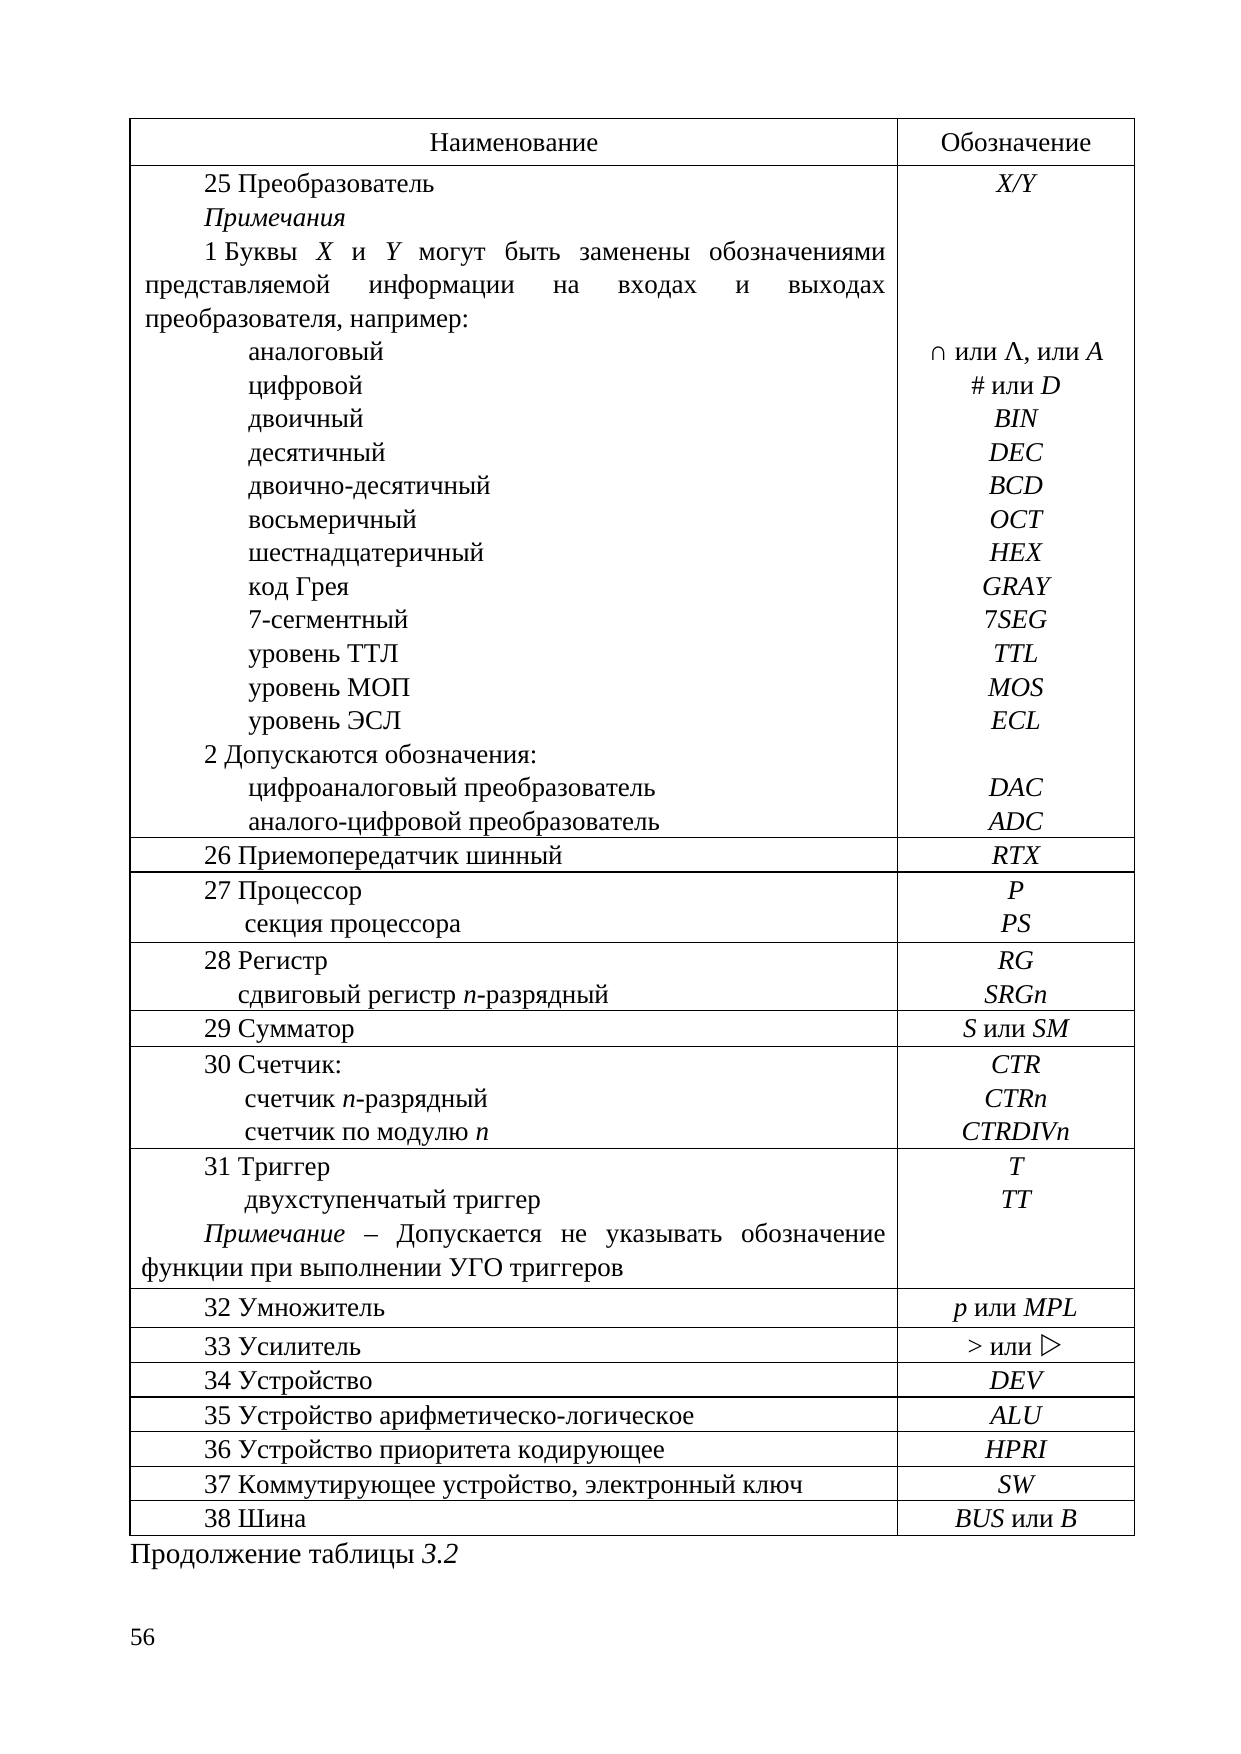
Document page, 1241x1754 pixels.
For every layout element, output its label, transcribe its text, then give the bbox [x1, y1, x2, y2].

table_cell SW [898, 1467, 1134, 1500]
table_cell P PS [898, 873, 1134, 942]
table_cell BUS или B [898, 1501, 1134, 1535]
table_cell 29 Сумматор [131, 1011, 897, 1046]
table_cell 32 Умножитель [131, 1289, 897, 1327]
table_cell p или MPL [898, 1289, 1134, 1327]
table_header Обозначение [898, 119, 1134, 165]
table_cell 26 Приемопередатчик шинный [131, 838, 897, 871]
table_cell 37 Коммутирующее устройство, электронный ключ [131, 1467, 897, 1500]
table_cell 31 Триггер двухступенчатый триггер Примечание – Допускается не указывать обозначение функции при выполнении УГО триггеров [131, 1149, 897, 1288]
table_header Наименование [131, 119, 897, 165]
table_cell CTR CTRn CTRDIVn [898, 1047, 1134, 1147]
table_cell T TT [898, 1149, 1134, 1288]
table_cell 34 Устройство [131, 1363, 897, 1396]
table_cell RTX [898, 838, 1134, 871]
table_cell HPRI [898, 1432, 1134, 1466]
table_cell 28 Регистр сдвиговый регистр n-разрядный [131, 943, 897, 1010]
table_cell > или [898, 1328, 1134, 1362]
table_cell S или SM [898, 1011, 1134, 1046]
table_cell X/Y ∩ или Λ, или А # или D BIN DEC BCD OCT HEX GRAY 7SEG TTL MOS ECL DAC ADC [898, 166, 1134, 837]
table_cell 25 Преобразователь Примечания 1 Буквы X и Y могут быть заменены обозначениями представляемой информации на входах и выходах преобразователя, например: аналоговый цифровой двоичный десятичный двоично-десятичный восьмеричный шестнадцатеричный код Грея 7-сегментный уровень ТТЛ уровень МОП уровень ЭСЛ 2 Допускаются обозначения: цифроаналоговый преобразователь аналого-цифровой преобразователь [131, 166, 897, 837]
table_cell ALU [898, 1398, 1134, 1431]
table_cell 35 Устройство арифметическо-логическое [131, 1398, 897, 1431]
table_cell 30 Счетчик: счетчик n-разрядный счетчик по модулю n [131, 1047, 897, 1147]
text Продолжение таблицы 3.2 [130, 1536, 1134, 1569]
table_cell DEV [898, 1363, 1134, 1396]
table_cell 27 Процессор секция процессора [131, 873, 897, 942]
table_cell 38 Шина [131, 1501, 897, 1535]
table_cell 36 Устройство приоритета кодирующее [131, 1432, 897, 1466]
table_cell 33 Усилитель [131, 1328, 897, 1362]
table_cell RG SRGn [898, 943, 1134, 1010]
